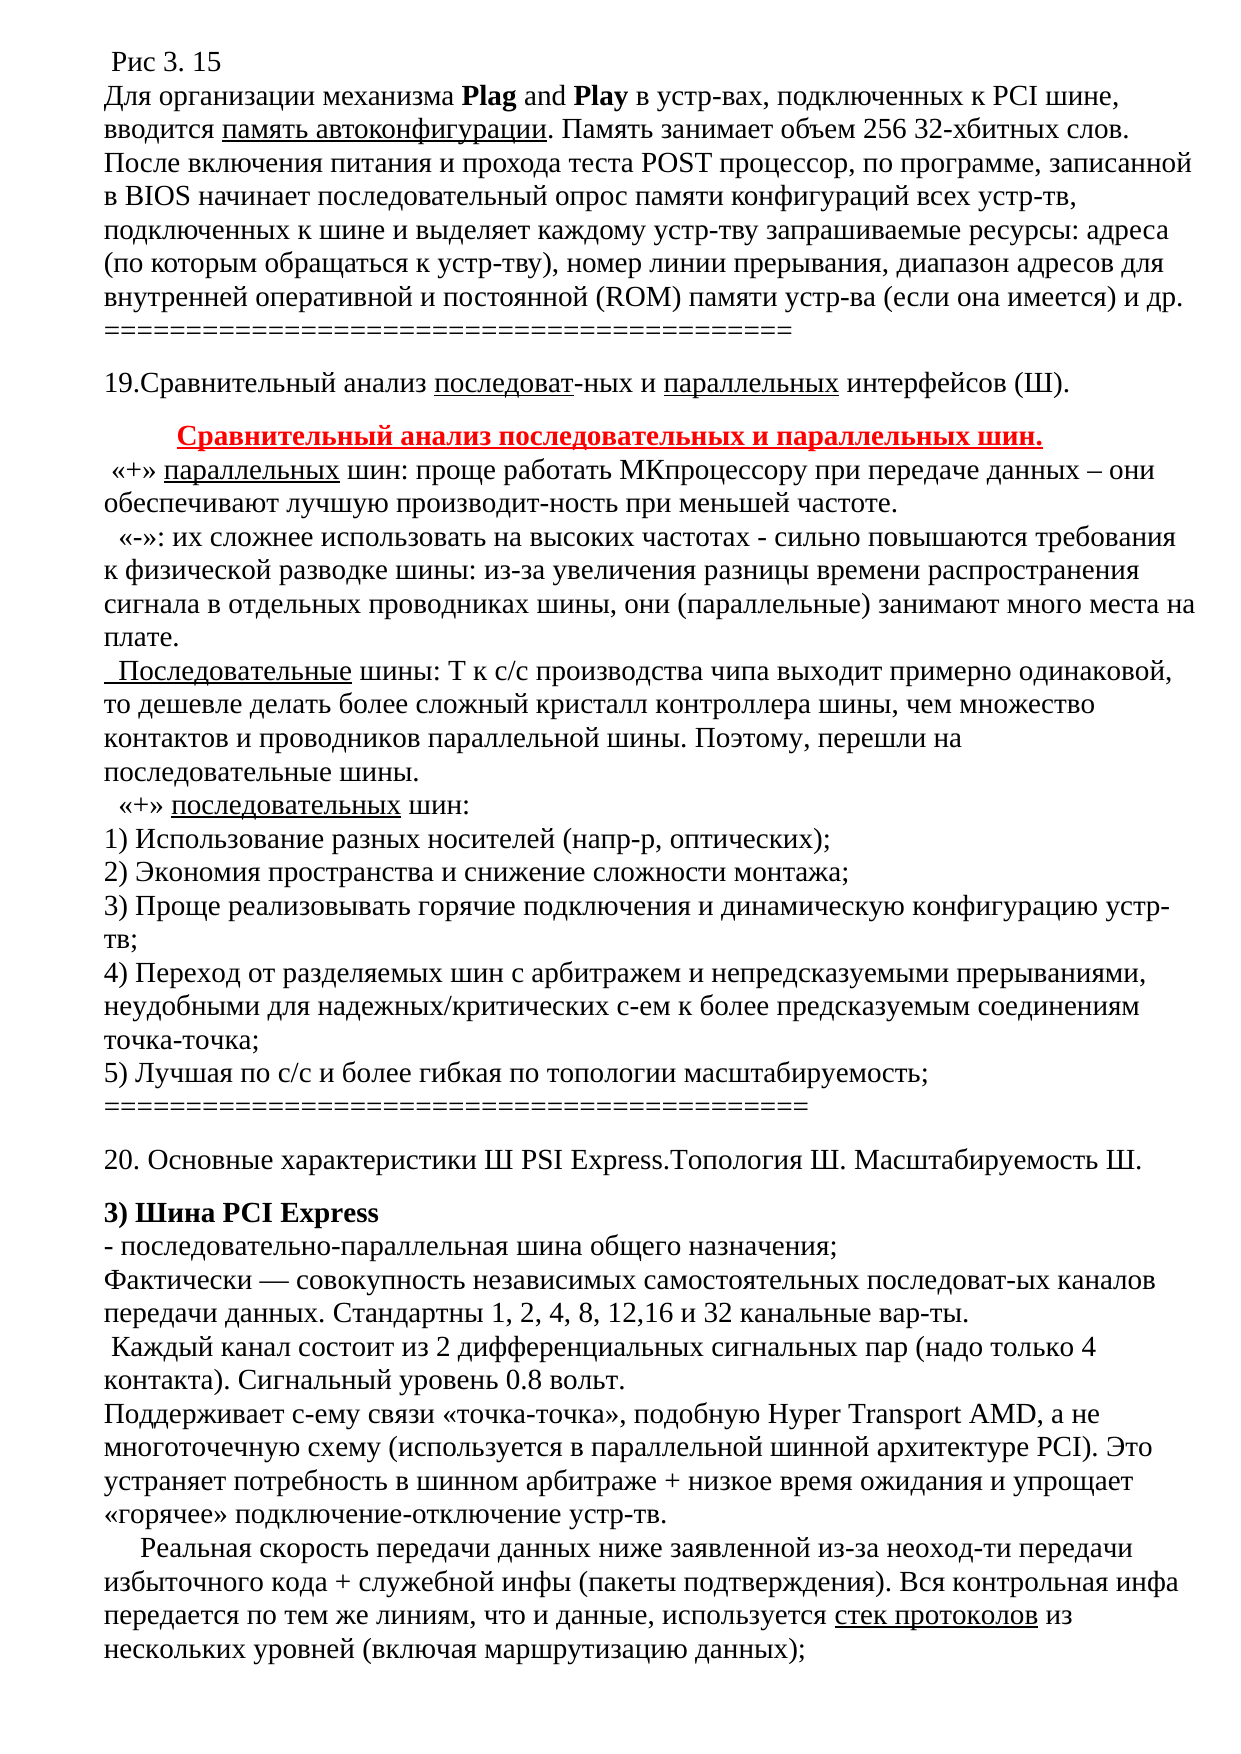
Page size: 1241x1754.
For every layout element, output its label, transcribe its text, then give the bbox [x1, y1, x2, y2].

text «+» последовательных шин: [103, 787, 1196, 821]
text «+» параллельных шин: проще работать МКпроцессору при передаче данных – они обеспечивают лучшую производит-ность при меньшей частоте. [103, 452, 1196, 519]
text Последовательные шины: Т к с/с производства чипа выходит примерно одинаковой, то дешевле делать более сложный кристалл контроллера шины, чем множество контактов и проводников параллельной шины. Поэтому, перешли на последовательные шины. [103, 653, 1196, 787]
text 3) Проще реализовывать горячие подключения и динамическую конфигурацию устр-тв; [103, 888, 1196, 955]
text Каждый канал состоит из 2 дифференциальных сигнальных пар (надо только 4 контакта). Сигнальный уровень 0.8 вольт. [103, 1329, 1196, 1396]
text ========================================== [103, 313, 1196, 346]
text Поддерживает с-ему связи «точка-точка», подобную Hyper Transport AMD, а не многоточечную схему (используется в параллельной шинной архитектуре PCI). Это устраняет потребность в шинном арбитраже + низкое время ожидания и упрощает «горячее» подключение-отключение устр-тв. [103, 1396, 1196, 1530]
text «-»: их сложнее использовать на высоких частотах - сильно повышаются требования к физической разводке шины: из-за увеличения разницы времени распространения сигнала в отдельных проводниках шины, они (параллельные) занимают много места на плате. [103, 519, 1196, 653]
text Реальная скорость передачи данных ниже заявленной из-за неоход-ти передачи избыточного кода + служебной инфы (пакеты подтверждения). Вся контрольная инфа передается по тем же линиям, что и данные, используется стек протоколов из нескольких уровней (включая маршрутизацию данных); [103, 1530, 1196, 1664]
text Сравнительный анализ последовательных и параллельных шин. [103, 418, 1196, 452]
text Фактически — совокупность независимых самостоятельных последоват-ых каналов передачи данных. Стандартны 1, 2, 4, 8, 12,16 и 32 канальные вар-ты. [103, 1262, 1196, 1329]
text 19.Сравнительный анализ последоват-ных и параллельных интерфейсов (Ш). [103, 366, 1196, 399]
text 2) Экономия пространства и снижение сложности монтажа; [103, 854, 1196, 888]
text 20. Основные характеристики Ш PSI Express.Топология Ш. Масштабируемость Ш. [103, 1142, 1196, 1176]
text 5) Лучшая по с/с и более гибкая по топологии масштабируемость; [103, 1056, 1196, 1089]
text Для организации механизма Plag and Play в устр-вах, подключенных к PCI шине, вводится память автоконфигурации. Память занимает объем 256 32-хбитных слов. После включения питания и прохода теста POST процессор, по программе, записанной в BIOS начинает последовательный опрос памяти конфигураций всех устр-тв, подключенных к шине и выделяет каждому устр-тву запрашиваемые ресурсы: адреса (по которым обращаться к устр-тву), номер линии прерывания, диапазон адресов для внутренней оперативной и постоянной (ROM) памяти устр-ва (если она имеется) и др. [103, 78, 1196, 313]
text 3) Шина PCI Express [103, 1195, 1196, 1228]
text - последовательно-параллельная шина общего назначения; [103, 1228, 1196, 1262]
text 4) Переход от разделяемых шин с арбитражем и непредсказуемыми прерываниями, неудобными для надежных/критических с-ем к более предсказуемым соединениям точка-точка; [103, 955, 1196, 1056]
text =========================================== [103, 1089, 1196, 1123]
text 1) Использование разных носителей (напр-р, оптических); [103, 821, 1196, 854]
text Рис 3. 15 [103, 44, 1196, 78]
